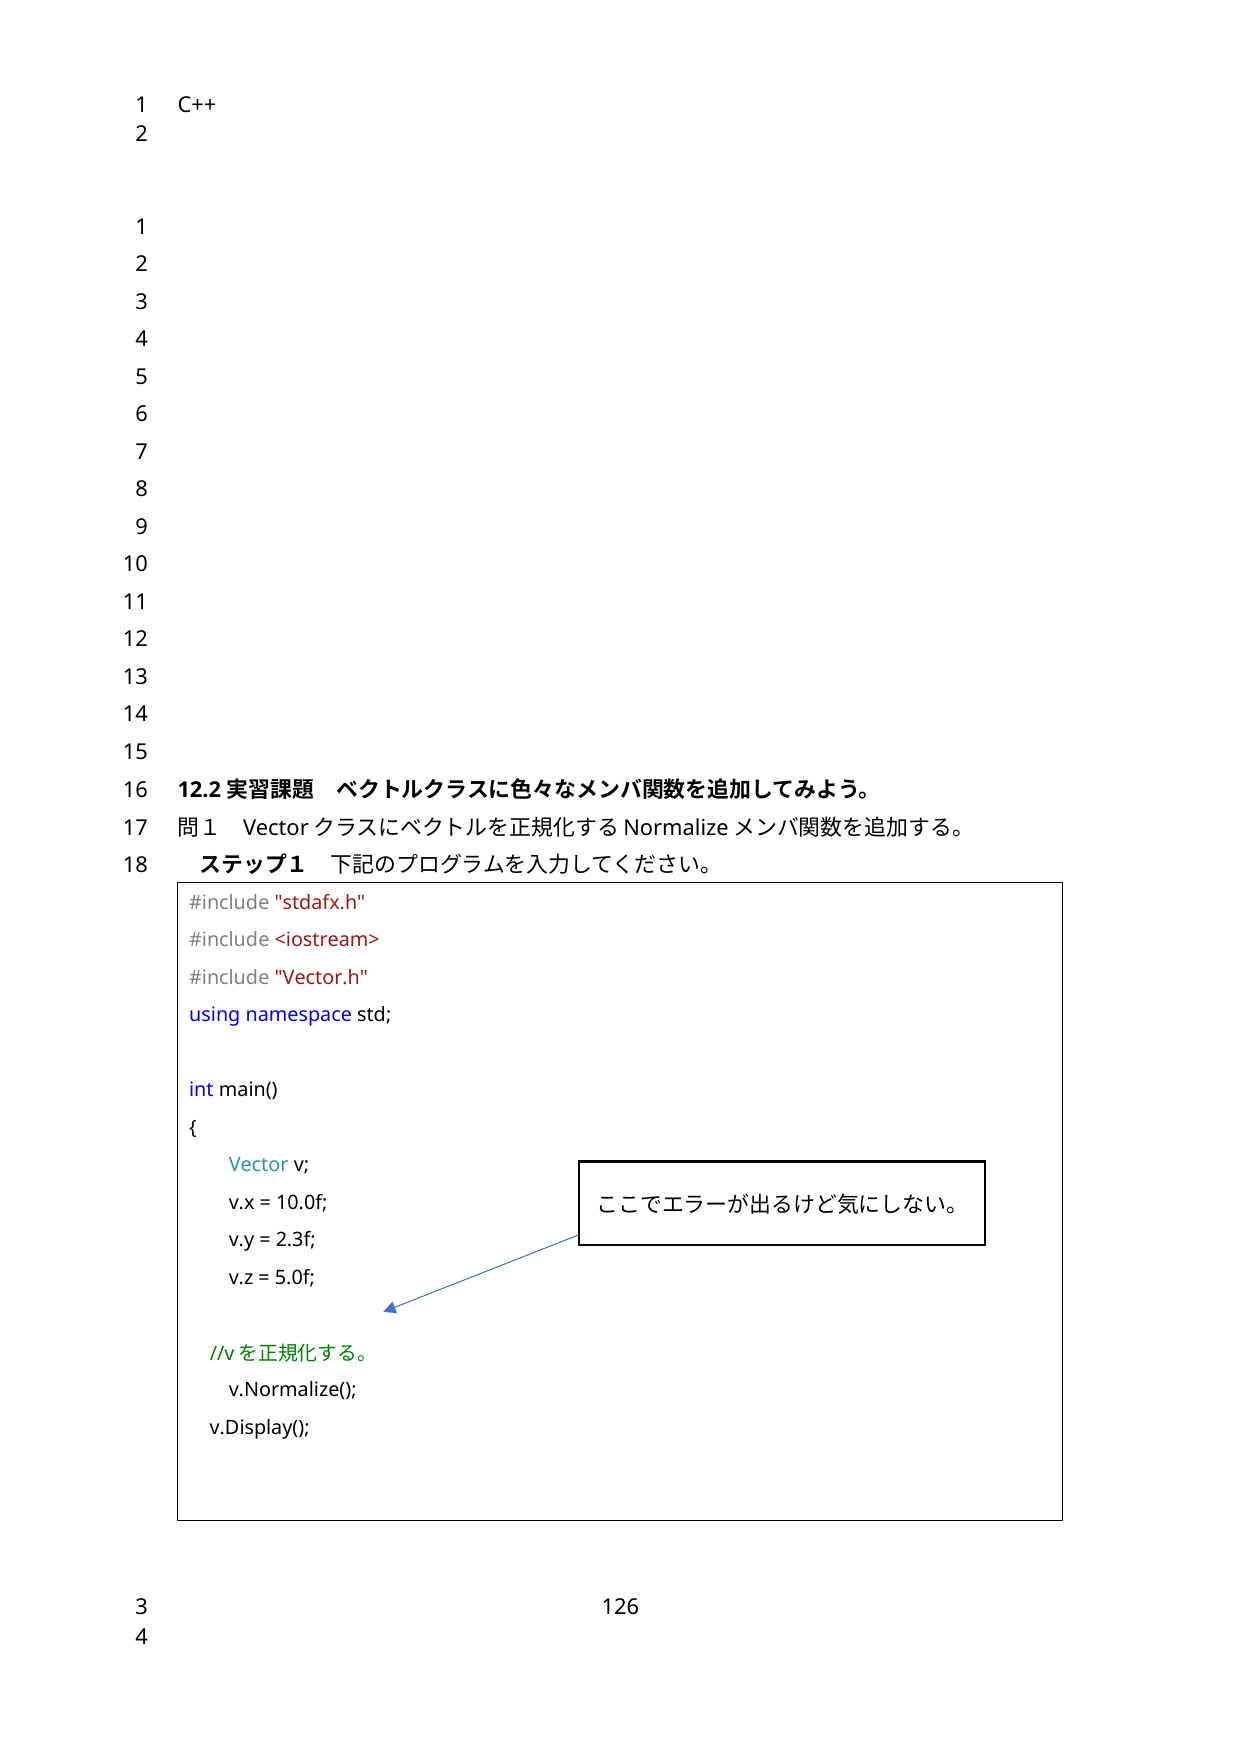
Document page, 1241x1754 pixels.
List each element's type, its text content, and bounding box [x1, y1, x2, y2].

subtitle 12.2 実習課題 ベクトルクラスに色々なメンバ関数を追加してみよう。 [177, 769, 1063, 807]
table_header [178, 883, 1062, 1520]
text ステップ１ 下記のプログラムを入力してください。 [177, 844, 1063, 882]
text 問１ Vectorクラスにベクトルを正規化するNormalizeメンバ関数を追加する。 [177, 807, 1063, 844]
